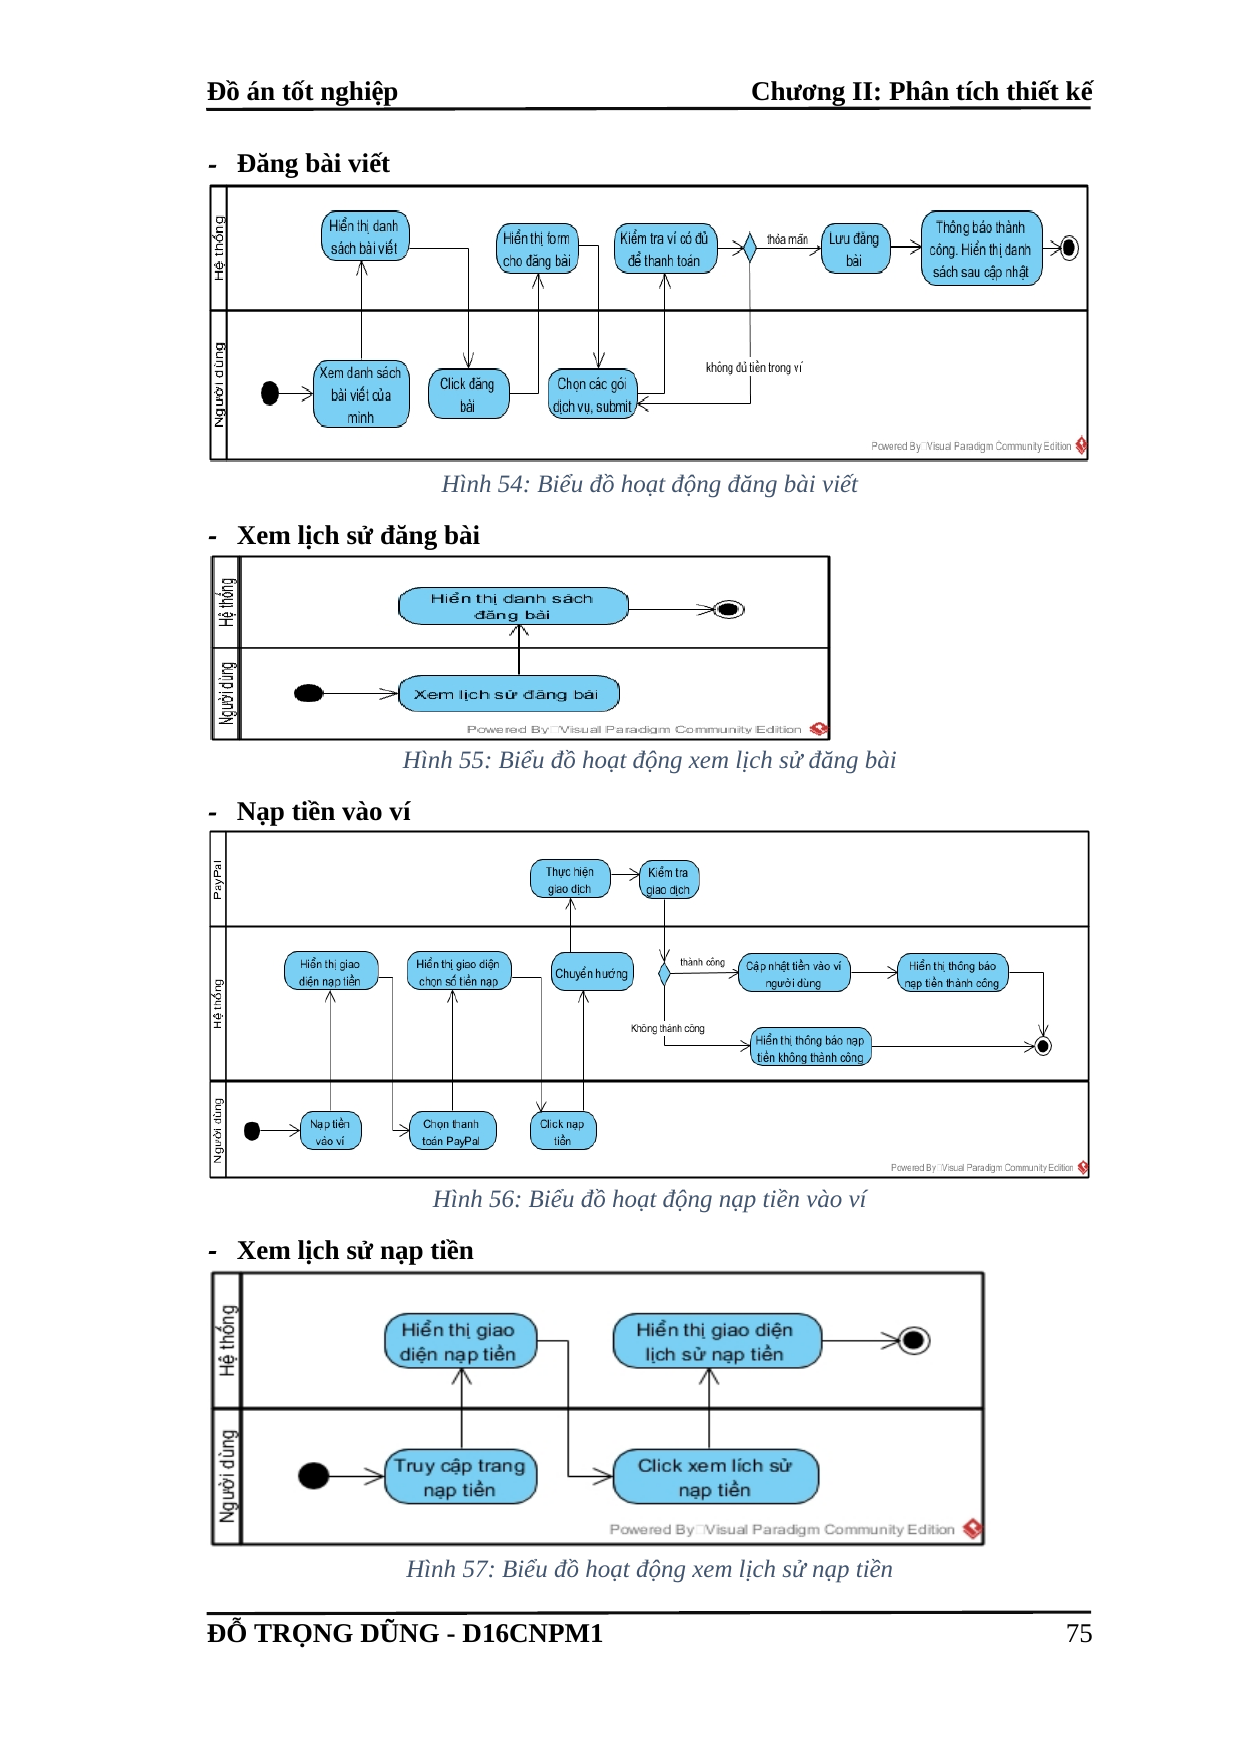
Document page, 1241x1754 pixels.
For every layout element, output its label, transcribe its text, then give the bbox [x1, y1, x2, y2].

text Hình 56: Biểu đồ hoạt động nạp tiền vào ví [207, 1184, 1093, 1213]
list Đăng bài viết [207, 148, 1093, 179]
list Nạp tiền vào ví [207, 795, 1093, 826]
text Hình 55: Biểu đồ hoạt động xem lịch sử đăng bài [207, 746, 1093, 774]
list Xem lịch sử nạp tiền [207, 1234, 1093, 1265]
text Hình 54: Biểu đồ hoạt động đăng bài viết [207, 469, 1093, 498]
picture [206, 181, 1092, 467]
text Hình 57: Biểu đồ hoạt động xem lịch sử nạp tiền [207, 1554, 1093, 1583]
picture [206, 1267, 992, 1552]
picture [206, 828, 1092, 1182]
picture [206, 552, 838, 744]
list Xem lịch sử đăng bài [207, 519, 1093, 550]
